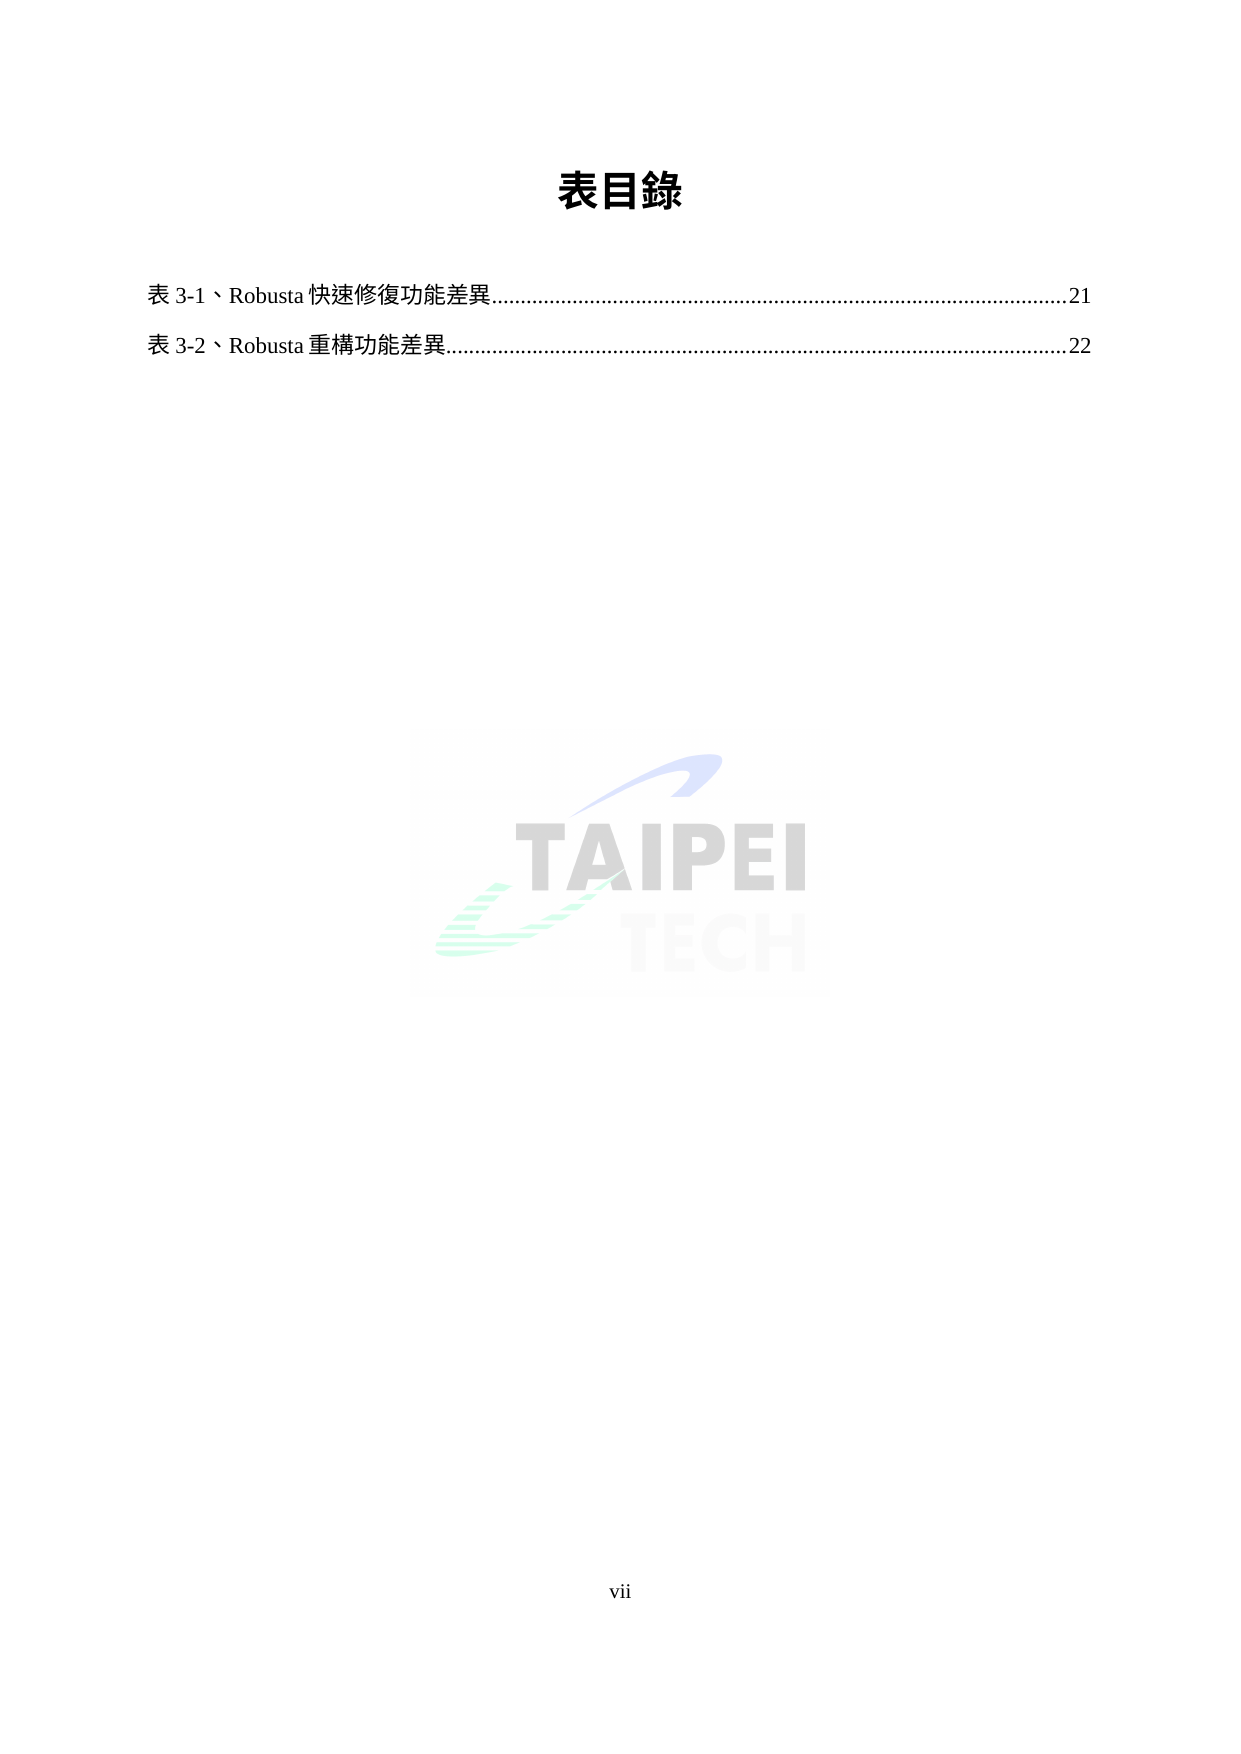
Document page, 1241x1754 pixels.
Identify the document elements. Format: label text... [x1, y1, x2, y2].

text 表3-2、Robusta重構功能差異 22 [148, 325, 1092, 362]
subtitle 表目錄 [148, 151, 1092, 226]
text 表3-1、Robusta快速修復功能差異 21 [148, 274, 1092, 312]
